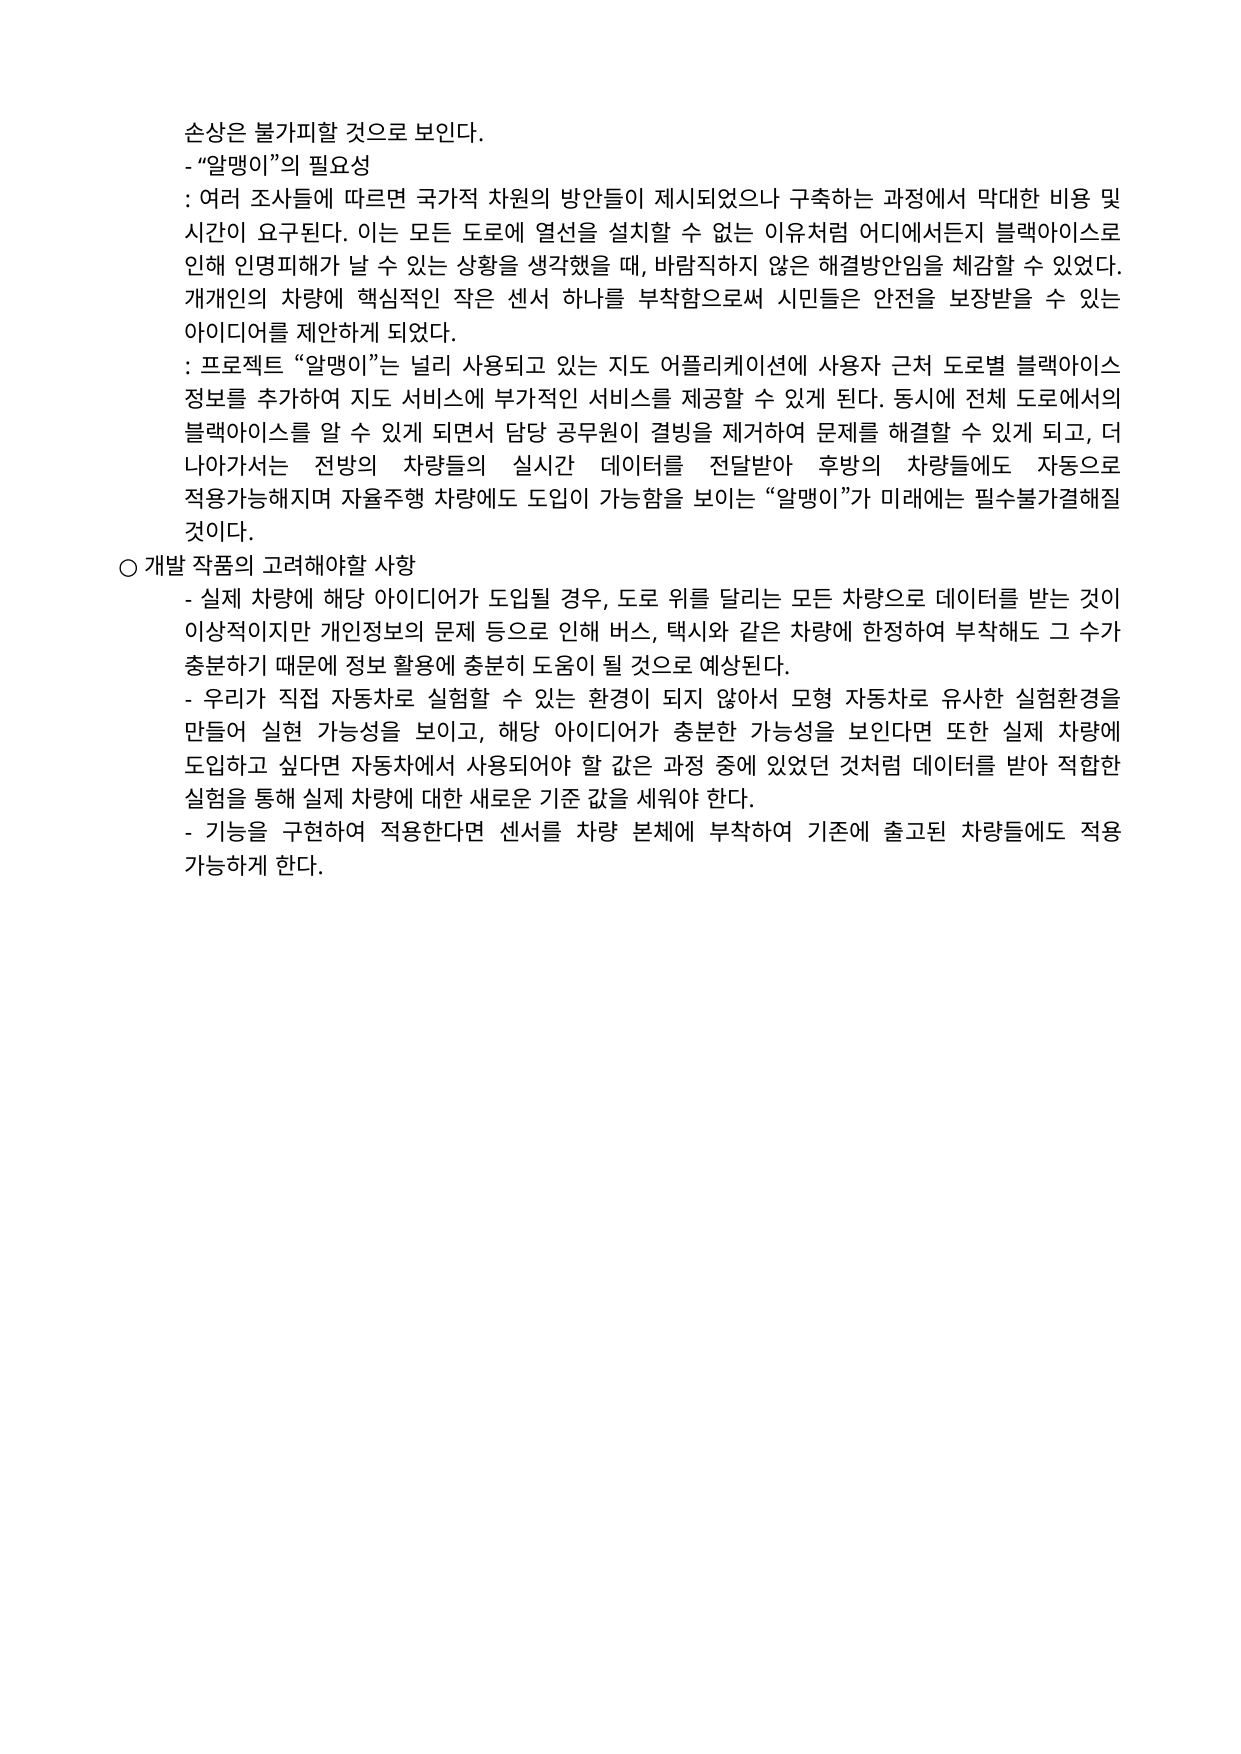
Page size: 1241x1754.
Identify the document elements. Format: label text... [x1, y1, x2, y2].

text : 프로젝트 “알맹이”는 널리 사용되고 있는 지도 어플리케이션에 사용자 근처 도로별 블랙아이스 정보를 추가하여 지도 서비스에 부가적인 서비스를 제공할 수 있게 된다. 동시에 전체 도로에서의 블랙아이스를 알 수 있게 되면서 담당 공무원이 결빙을 제거하여 문제를 해결할 수 있게 되고, 더 나아가서는 전방의 차량들의 실시간 데이터를 전달받아 후방의 차량들에도 자동으로 적용가능해지며 자율주행 차량에도 도입이 가능함을 보이는 “알맹이”가 미래에는 필수불가결해질 것이다. [184, 348, 1122, 548]
text - 우리가 직접 자동차로 실험할 수 있는 환경이 되지 않아서 모형 자동차로 유사한 실험환경을 만들어 실현 가능성을 보이고, 해당 아이디어가 충분한 가능성을 보인다면 또한 실제 차량에 도입하고 싶다면 자동차에서 사용되어야 할 값은 과정 중에 있었던 것처럼 데이터를 받아 적합한 실험을 통해 실제 차량에 대한 새로운 기준 값을 세워야 한다. [118, 681, 1122, 814]
text - “알맹이”의 필요성 [184, 148, 1122, 181]
text - 실제 차량에 해당 아이디어가 도입될 경우, 도로 위를 달리는 모든 차량으로 데이터를 받는 것이 이상적이지만 개인정보의 문제 등으로 인해 버스, 택시와 같은 차량에 한정하여 부착해도 그 수가 충분하기 때문에 정보 활용에 충분히 도움이 될 것으로 예상된다. [118, 581, 1122, 681]
text : 여러 조사들에 따르면 국가적 차원의 방안들이 제시되었으나 구축하는 과정에서 막대한 비용 및 시간이 요구된다. 이는 모든 도로에 열선을 설치할 수 없는 이유처럼 어디에서든지 블랙아이스로 인해 인명피해가 날 수 있는 상황을 생각했을 때, 바람직하지 않은 해결방안임을 체감할 수 있었다. 개개인의 차량에 핵심적인 작은 센서 하나를 부착함으로써 시민들은 안전을 보장받을 수 있는 아이디어를 제안하게 되었다. [184, 181, 1122, 348]
text ○ 개발 작품의 고려해야할 사항 [118, 548, 1122, 581]
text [184, 114, 1122, 148]
text - 기능을 구현하여 적용한다면 센서를 차량 본체에 부착하여 기존에 출고된 차량들에도 적용 가능하게 한다. [118, 814, 1122, 881]
